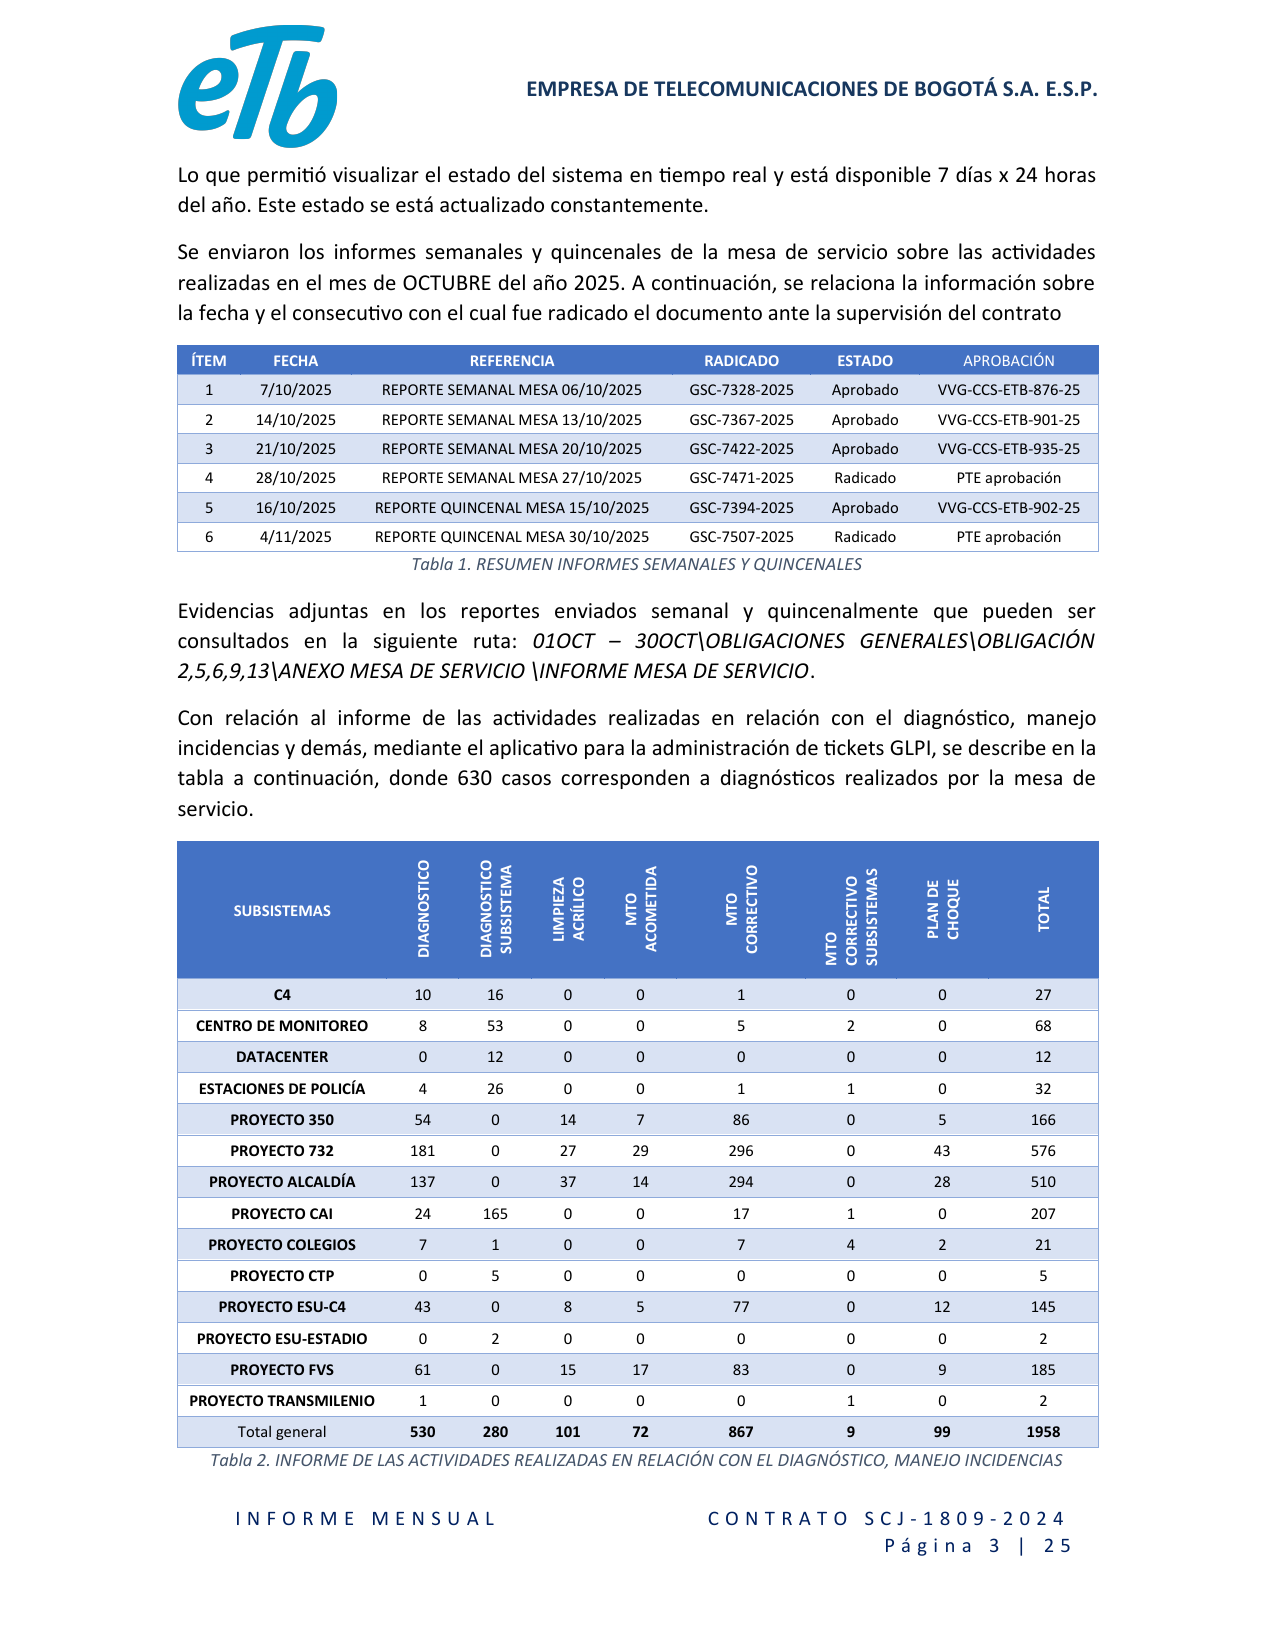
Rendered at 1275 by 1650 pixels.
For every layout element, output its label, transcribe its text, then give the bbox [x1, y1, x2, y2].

table_cell 0 [805, 1167, 896, 1197]
table_cell 0 [896, 979, 988, 1009]
table_cell 166 [988, 1104, 1098, 1134]
table_cell 17 [604, 1354, 677, 1384]
table_cell 16/10/2025 [240, 493, 351, 522]
table_cell 2 [178, 405, 240, 433]
table_cell 8 [532, 1292, 604, 1322]
table_cell 2 [988, 1323, 1098, 1353]
table_cell 510 [988, 1167, 1098, 1197]
table_cell 28/10/2025 [240, 464, 351, 492]
table_cell 1958 [988, 1417, 1098, 1447]
table_cell 181 [386, 1136, 459, 1166]
table_cell 0 [805, 1042, 896, 1072]
table_cell 0 [604, 1229, 677, 1259]
table_cell 24 [386, 1198, 459, 1228]
table_cell 12 [896, 1292, 988, 1322]
table_cell VVG-CCS-ETB-901-25 [920, 405, 1098, 433]
table_cell 1 [805, 1198, 896, 1228]
table_cell VVG-CCS-ETB-902-25 [920, 493, 1098, 522]
table_cell 61 [386, 1354, 459, 1384]
table_header APROBACIÓN [920, 346, 1098, 374]
table_cell ESTACIONES DE POLICÍA [178, 1073, 386, 1103]
table_cell GSC-7507-2025 [673, 523, 811, 551]
table_cell 8 [386, 1011, 459, 1041]
table_cell 10 [386, 979, 459, 1009]
table_cell 0 [532, 1073, 604, 1103]
table_cell 21/10/2025 [240, 434, 351, 463]
table_cell 1 [805, 1073, 896, 1103]
table_cell 0 [532, 1229, 604, 1259]
table_cell 3 [178, 434, 240, 463]
table_cell 7 [386, 1229, 459, 1259]
table_cell 21 [988, 1229, 1098, 1259]
table_cell GSC-7471-2025 [673, 464, 811, 492]
table_cell 0 [805, 979, 896, 1009]
table_cell REPORTE SEMANAL MESA 13/10/2025 [351, 405, 673, 433]
table_cell 1 [677, 979, 805, 1009]
table_cell 27 [532, 1136, 604, 1166]
table_cell 15 [532, 1354, 604, 1384]
table_cell 14 [604, 1167, 677, 1197]
table_cell 0 [677, 1042, 805, 1072]
table_cell REPORTE SEMANAL MESA 06/10/2025 [351, 375, 673, 404]
table_cell 296 [677, 1136, 805, 1166]
table_cell 5 [459, 1261, 532, 1291]
table_cell GSC-7367-2025 [673, 405, 811, 433]
table_cell REPORTE SEMANAL MESA 27/10/2025 [351, 464, 673, 492]
table_cell PROYECTO 732 [178, 1136, 386, 1166]
table_cell PROYECTO FVS [178, 1354, 386, 1384]
table_cell 0 [896, 1042, 988, 1072]
table_cell REPORTE SEMANAL MESA 20/10/2025 [351, 434, 673, 463]
table_cell 1 [386, 1386, 459, 1416]
table_cell 43 [386, 1292, 459, 1322]
table_cell PTE aprobación [920, 464, 1098, 492]
table_header FECHA [241, 346, 351, 374]
table_cell 0 [532, 1323, 604, 1353]
table_cell 37 [532, 1167, 604, 1197]
table_header SUBSISTEMAS [178, 842, 386, 978]
table_cell PTE aprobación [920, 523, 1098, 551]
table_cell 1 [805, 1386, 896, 1416]
table_cell 0 [604, 1011, 677, 1041]
picture [287, 95, 317, 134]
table_cell Aprobado [811, 434, 920, 463]
table_cell 27 [988, 979, 1098, 1009]
table_cell REPORTE QUINCENAL MESA 30/10/2025 [351, 523, 673, 551]
table_cell 2 [805, 1011, 896, 1041]
table_cell 0 [604, 1073, 677, 1103]
table_cell PROYECTO ESU-C4 [178, 1292, 386, 1322]
table_cell 0 [604, 979, 677, 1009]
table_cell 0 [386, 1261, 459, 1291]
table_cell 5 [988, 1261, 1098, 1291]
table_cell 0 [677, 1323, 805, 1353]
text Se enviaron los informes semanales y quincenales de la mesa de servicio sobre las actividades realizadas en el mes de OCTUBRE del año 2025. A continuación, se relaciona la información sobre la fecha y el consecutivo con el cual fue radicado el documento ante la supervisión del contrato [177, 237, 1098, 326]
table_cell 12 [459, 1042, 532, 1072]
table_cell 1 [677, 1073, 805, 1103]
table_cell 4 [386, 1073, 459, 1103]
table_cell 9 [896, 1354, 988, 1384]
table_cell 0 [604, 1386, 677, 1416]
table_cell 2 [896, 1229, 988, 1259]
table_cell 0 [459, 1167, 532, 1197]
text Lo que permitió visualizar el estado del sistema en tiempo real y está disponible 7 días x 24 horas del año. Este estado se está actualizado constantemente. [177, 160, 1098, 218]
table_cell 867 [677, 1417, 805, 1447]
table_cell 280 [459, 1417, 532, 1447]
table_cell 0 [604, 1323, 677, 1353]
table_cell PROYECTO CAI [178, 1198, 386, 1228]
table_cell Aprobado [811, 375, 920, 404]
table_cell 0 [386, 1323, 459, 1353]
table_header MTO CORRECTIVO SUBSISTEMAS [806, 842, 896, 978]
table_cell GSC-7328-2025 [673, 375, 811, 404]
table_cell 53 [459, 1011, 532, 1041]
table_cell 7 [604, 1104, 677, 1134]
table_cell 0 [805, 1261, 896, 1291]
table_cell 5 [178, 493, 240, 522]
table_cell 0 [532, 1011, 604, 1041]
table_cell 4/11/2025 [240, 523, 351, 551]
table_header DIAGNOSTICO SUBSISTEMA [459, 842, 531, 978]
table_cell PROYECTO CTP [178, 1261, 386, 1291]
table_cell 2 [988, 1386, 1098, 1416]
table_cell 576 [988, 1136, 1098, 1166]
table_cell 137 [386, 1167, 459, 1197]
table_cell 0 [677, 1261, 805, 1291]
table_cell 83 [677, 1354, 805, 1384]
table_header LIMPIEZA ACRÍLICO [532, 842, 604, 978]
table_header DIAGNOSTICO [387, 842, 458, 978]
table_cell DATACENTER [178, 1042, 386, 1072]
table_cell 43 [896, 1136, 988, 1166]
table_cell 17 [677, 1198, 805, 1228]
table_cell Radicado [811, 464, 920, 492]
table_header ÍTEM [178, 346, 240, 374]
table_cell 77 [677, 1292, 805, 1322]
table_cell 0 [604, 1042, 677, 1072]
table_cell GSC-7422-2025 [673, 434, 811, 463]
table_header ESTADO [811, 346, 919, 374]
table_cell 5 [604, 1292, 677, 1322]
table_cell 0 [604, 1261, 677, 1291]
table_cell 14 [532, 1104, 604, 1134]
text Evidencias adjuntas en los reportes enviados semanal y quincenalmente que pueden ser consultados en la siguiente ruta: 01OCT – 30OCT\OBLIGACIONES GENERALES\OBLIGACIÓN 2,5,6,9,13\ANEXO MESA DE SERVICIO \INFORME MESA DE SERVICIO. [177, 596, 1098, 684]
table_cell 32 [988, 1073, 1098, 1103]
picture [177, 25, 338, 149]
table_cell 0 [459, 1292, 532, 1322]
table_cell Aprobado [811, 405, 920, 433]
table_cell 0 [459, 1136, 532, 1166]
table_cell 530 [386, 1417, 459, 1447]
table_cell PROYECTO COLEGIOS [178, 1229, 386, 1259]
table_cell PROYECTO TRANSMILENIO [178, 1386, 386, 1416]
table_cell 0 [459, 1386, 532, 1416]
table_cell 99 [896, 1417, 988, 1447]
table_header REFERENCIA [352, 346, 672, 374]
table_cell 68 [988, 1011, 1098, 1041]
table_cell 0 [896, 1011, 988, 1041]
table_cell 0 [532, 1386, 604, 1416]
table_cell 0 [604, 1198, 677, 1228]
table_cell 294 [677, 1167, 805, 1197]
table_cell PROYECTO 350 [178, 1104, 386, 1134]
table_cell VVG-CCS-ETB-876-25 [920, 375, 1098, 404]
table_cell REPORTE QUINCENAL MESA 15/10/2025 [351, 493, 673, 522]
table_cell C4 [178, 979, 386, 1009]
table_cell 0 [459, 1104, 532, 1134]
table_cell 0 [532, 1261, 604, 1291]
table_header RADICADO [673, 346, 810, 374]
table_cell 1 [178, 375, 240, 404]
table_cell VVG-CCS-ETB-935-25 [920, 434, 1098, 463]
table_header TOTAL [989, 842, 1098, 978]
table_cell 1 [459, 1229, 532, 1259]
table_cell CENTRO DE MONITOREO [178, 1011, 386, 1041]
table_cell 12 [988, 1042, 1098, 1072]
table_cell 0 [386, 1042, 459, 1072]
table_cell 0 [805, 1354, 896, 1384]
table_cell 0 [459, 1354, 532, 1384]
table_cell PROYECTO ALCALDÍA [178, 1167, 386, 1197]
table_cell 165 [459, 1198, 532, 1228]
table_cell 0 [896, 1386, 988, 1416]
table_cell Radicado [811, 523, 920, 551]
table_header MTO CORRECTIVO [677, 842, 805, 978]
table_cell Aprobado [811, 493, 920, 522]
table_cell 0 [896, 1198, 988, 1228]
table_cell 0 [896, 1073, 988, 1103]
text Con relación al informe de las actividades realizadas en relación con el diagnóstico, manejo incidencias y demás, mediante el aplicativo para la administración de tickets GLPI, se describe en la tabla a continuación, donde 630 casos corresponden a diagnósticos realizados por la mesa de servicio. [177, 703, 1098, 822]
table_cell 0 [677, 1386, 805, 1416]
table_cell 14/10/2025 [240, 405, 351, 433]
table_cell 207 [988, 1198, 1098, 1228]
table_cell 0 [532, 979, 604, 1009]
table_cell 0 [896, 1323, 988, 1353]
table_cell GSC-7394-2025 [673, 493, 811, 522]
table_cell 5 [896, 1104, 988, 1134]
table_cell 0 [805, 1292, 896, 1322]
table_cell 28 [896, 1167, 988, 1197]
table_cell 185 [988, 1354, 1098, 1384]
table_cell 16 [459, 979, 532, 1009]
table_header MTO ACOMETIDA [605, 842, 676, 978]
table_cell 7/10/2025 [240, 375, 351, 404]
table_cell 0 [532, 1042, 604, 1072]
table_cell 86 [677, 1104, 805, 1134]
table_cell 72 [604, 1417, 677, 1447]
table_cell 6 [178, 523, 240, 551]
table_cell Total general [178, 1417, 386, 1447]
table_cell 0 [805, 1104, 896, 1134]
table_cell 4 [805, 1229, 896, 1259]
table_cell 4 [178, 464, 240, 492]
table_cell 145 [988, 1292, 1098, 1322]
table_cell 0 [805, 1136, 896, 1166]
table_cell 5 [677, 1011, 805, 1041]
table_cell 101 [532, 1417, 604, 1447]
table_cell 0 [532, 1198, 604, 1228]
table_cell 0 [805, 1323, 896, 1353]
table_cell 0 [896, 1261, 988, 1291]
table_cell 54 [386, 1104, 459, 1134]
table_cell PROYECTO ESU-ESTADIO [178, 1323, 386, 1353]
table_cell 2 [459, 1323, 532, 1353]
table_header PLAN DE CHOQUE [897, 842, 988, 978]
table_cell 9 [805, 1417, 896, 1447]
table_cell 29 [604, 1136, 677, 1166]
table_cell 26 [459, 1073, 532, 1103]
table_cell 7 [677, 1229, 805, 1259]
